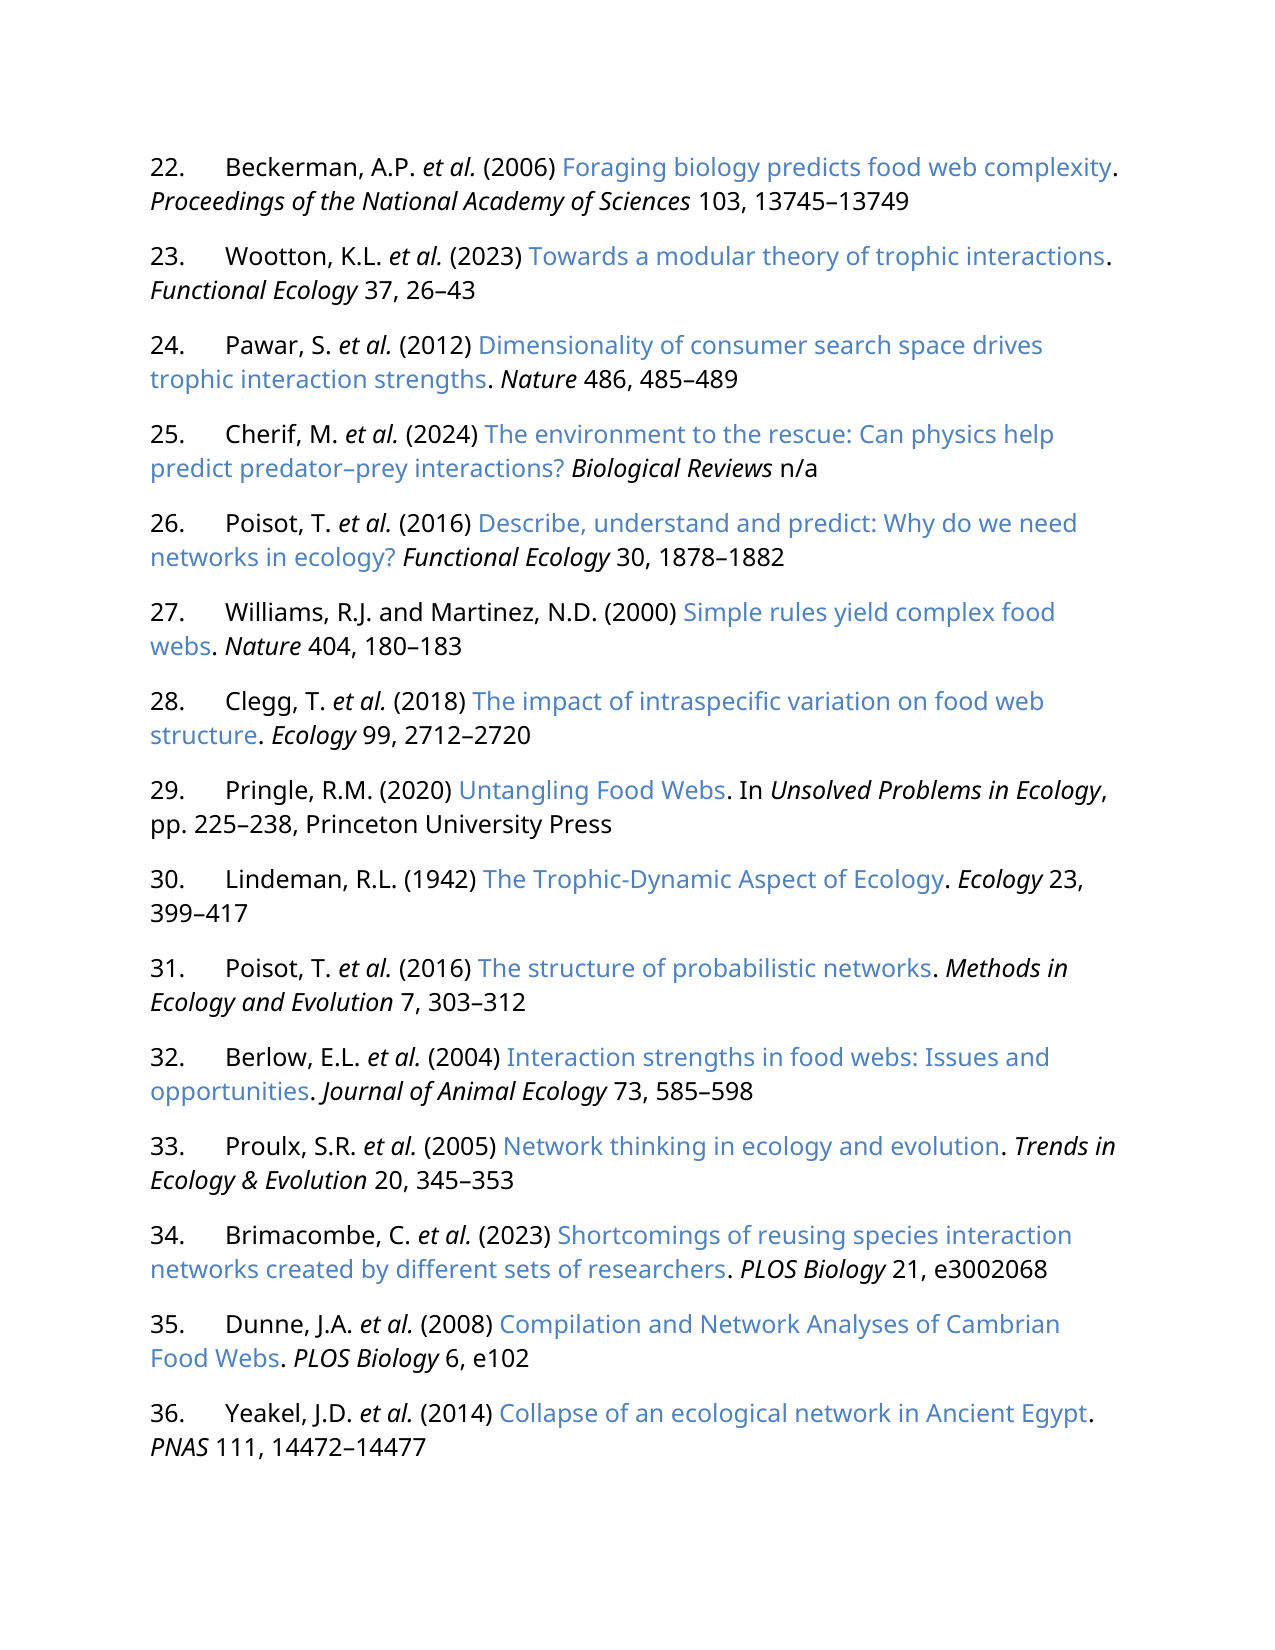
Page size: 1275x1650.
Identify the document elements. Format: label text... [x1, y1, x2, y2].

text 26. Poisot, T. et al. (2016) Describe, understand and predict: Why do we need networks in ecology? Functional Ecology 30, 1878–1882 [150, 506, 1125, 574]
text 30. Lindeman, R.L. (1942) The Trophic-Dynamic Aspect of Ecology. Ecology 23, 399–417 [150, 862, 1125, 930]
text 36. Yeakel, J.D. et al. (2014) Collapse of an ecological network in Ancient Egypt. PNAS 111, 14472–14477 [150, 1395, 1125, 1463]
text 25. Cherif, M. et al. (2024) The environment to the rescue: Can physics help predict predator–prey interactions? Biological Reviews n/a [150, 417, 1125, 485]
text 27. Williams, R.J. and Martinez, N.D. (2000) Simple rules yield complex food webs. Nature 404, 180–183 [150, 595, 1125, 663]
text 28. Clegg, T. et al. (2018) The impact of intraspecific variation on food web structure. Ecology 99, 2712–2720 [150, 684, 1125, 752]
text 24. Pawar, S. et al. (2012) Dimensionality of consumer search space drives trophic interaction strengths. Nature 486, 485–489 [150, 328, 1125, 396]
text 29. Pringle, R.M. (2020) Untangling Food Webs. In Unsolved Problems in Ecology, pp. 225–238, Princeton University Press [150, 773, 1125, 841]
text 32. Berlow, E.L. et al. (2004) Interaction strengths in food webs: Issues and opportunities. Journal of Animal Ecology 73, 585–598 [150, 1039, 1125, 1108]
text 34. Brimacombe, C. et al. (2023) Shortcomings of reusing species interaction networks created by different sets of researchers. PLOS Biology 21, e3002068 [150, 1217, 1125, 1286]
text 23. Wootton, K.L. et al. (2023) Towards a modular theory of trophic interactions. Functional Ecology 37, 26–43 [150, 239, 1125, 307]
text 31. Poisot, T. et al. (2016) The structure of probabilistic networks. Methods in Ecology and Evolution 7, 303–312 [150, 951, 1125, 1019]
text 22. Beckerman, A.P. et al. (2006) Foraging biology predicts food web complexity. Proceedings of the National Academy of Sciences 103, 13745–13749 [150, 150, 1125, 218]
text 35. Dunne, J.A. et al. (2008) Compilation and Network Analyses of Cambrian Food Webs. PLOS Biology 6, e102 [150, 1306, 1125, 1374]
text 33. Proulx, S.R. et al. (2005) Network thinking in ecology and evolution. Trends in Ecology & Evolution 20, 345–353 [150, 1128, 1125, 1197]
